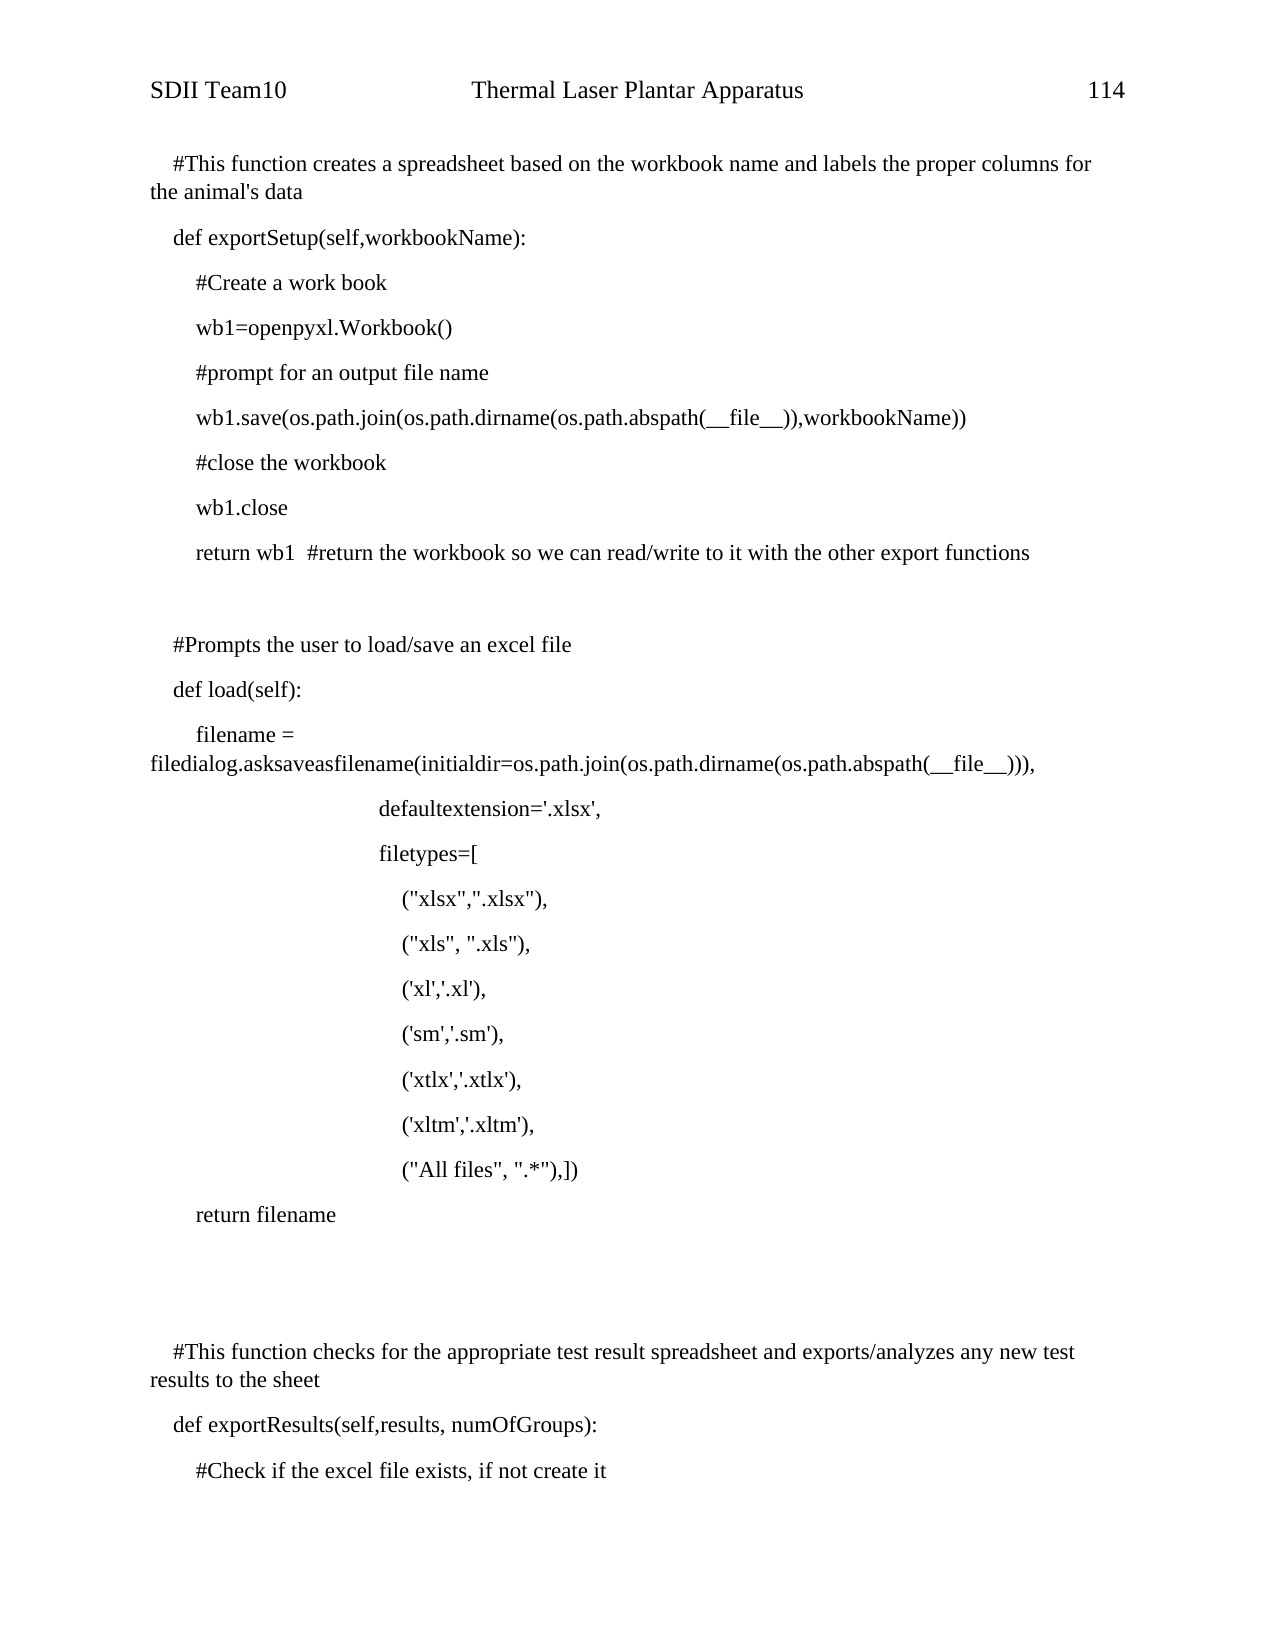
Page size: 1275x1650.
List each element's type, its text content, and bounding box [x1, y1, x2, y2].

text def exportSetup(self,workbookName): [150, 223, 1125, 250]
text #This function creates a spreadsheet based on the workbook name and labels the proper columns for the animal's data [150, 150, 1125, 205]
text wb1=openpyxl.Workbook() [150, 314, 1125, 340]
text ('sm','.sm'), [150, 1021, 1125, 1047]
text ('xtlx','.xtlx'), [150, 1066, 1125, 1092]
text filetypes=[ [150, 840, 1125, 866]
text ('xl','.xl'), [150, 975, 1125, 1002]
text #Check if the excel file exists, if not create it [150, 1457, 1125, 1483]
text ("xlsx",".xlsx"), [150, 885, 1125, 912]
text #Prompts the user to load/save an excel file [150, 631, 1125, 658]
text return filename [150, 1201, 1125, 1227]
text ("xls", ".xls"), [150, 930, 1125, 957]
text filename = filedialog.asksaveasfilename(initialdir=os.path.join(os.path.dirname(os.path.abspath(__file__))), [150, 721, 1125, 776]
text wb1.save(os.path.join(os.path.dirname(os.path.abspath(__file__)),workbookName)) [150, 404, 1125, 430]
text return wb1 #return the workbook so we can read/write to it with the other export functions [150, 539, 1125, 566]
text ("All files", ".*"),]) [150, 1156, 1125, 1182]
text def exportResults(self,results, numOfGroups): [150, 1412, 1125, 1438]
text wb1.close [150, 494, 1125, 521]
text def load(self): [150, 676, 1125, 703]
text ('xltm','.xltm'), [150, 1111, 1125, 1137]
text #This function checks for the appropriate test result spreadsheet and exports/analyzes any new test results to the sheet [150, 1338, 1125, 1393]
text #prompt for an output file name [150, 359, 1125, 385]
text #close the workbook [150, 449, 1125, 475]
text #Create a work book [150, 269, 1125, 295]
text defaultextension='.xlsx', [150, 795, 1125, 821]
